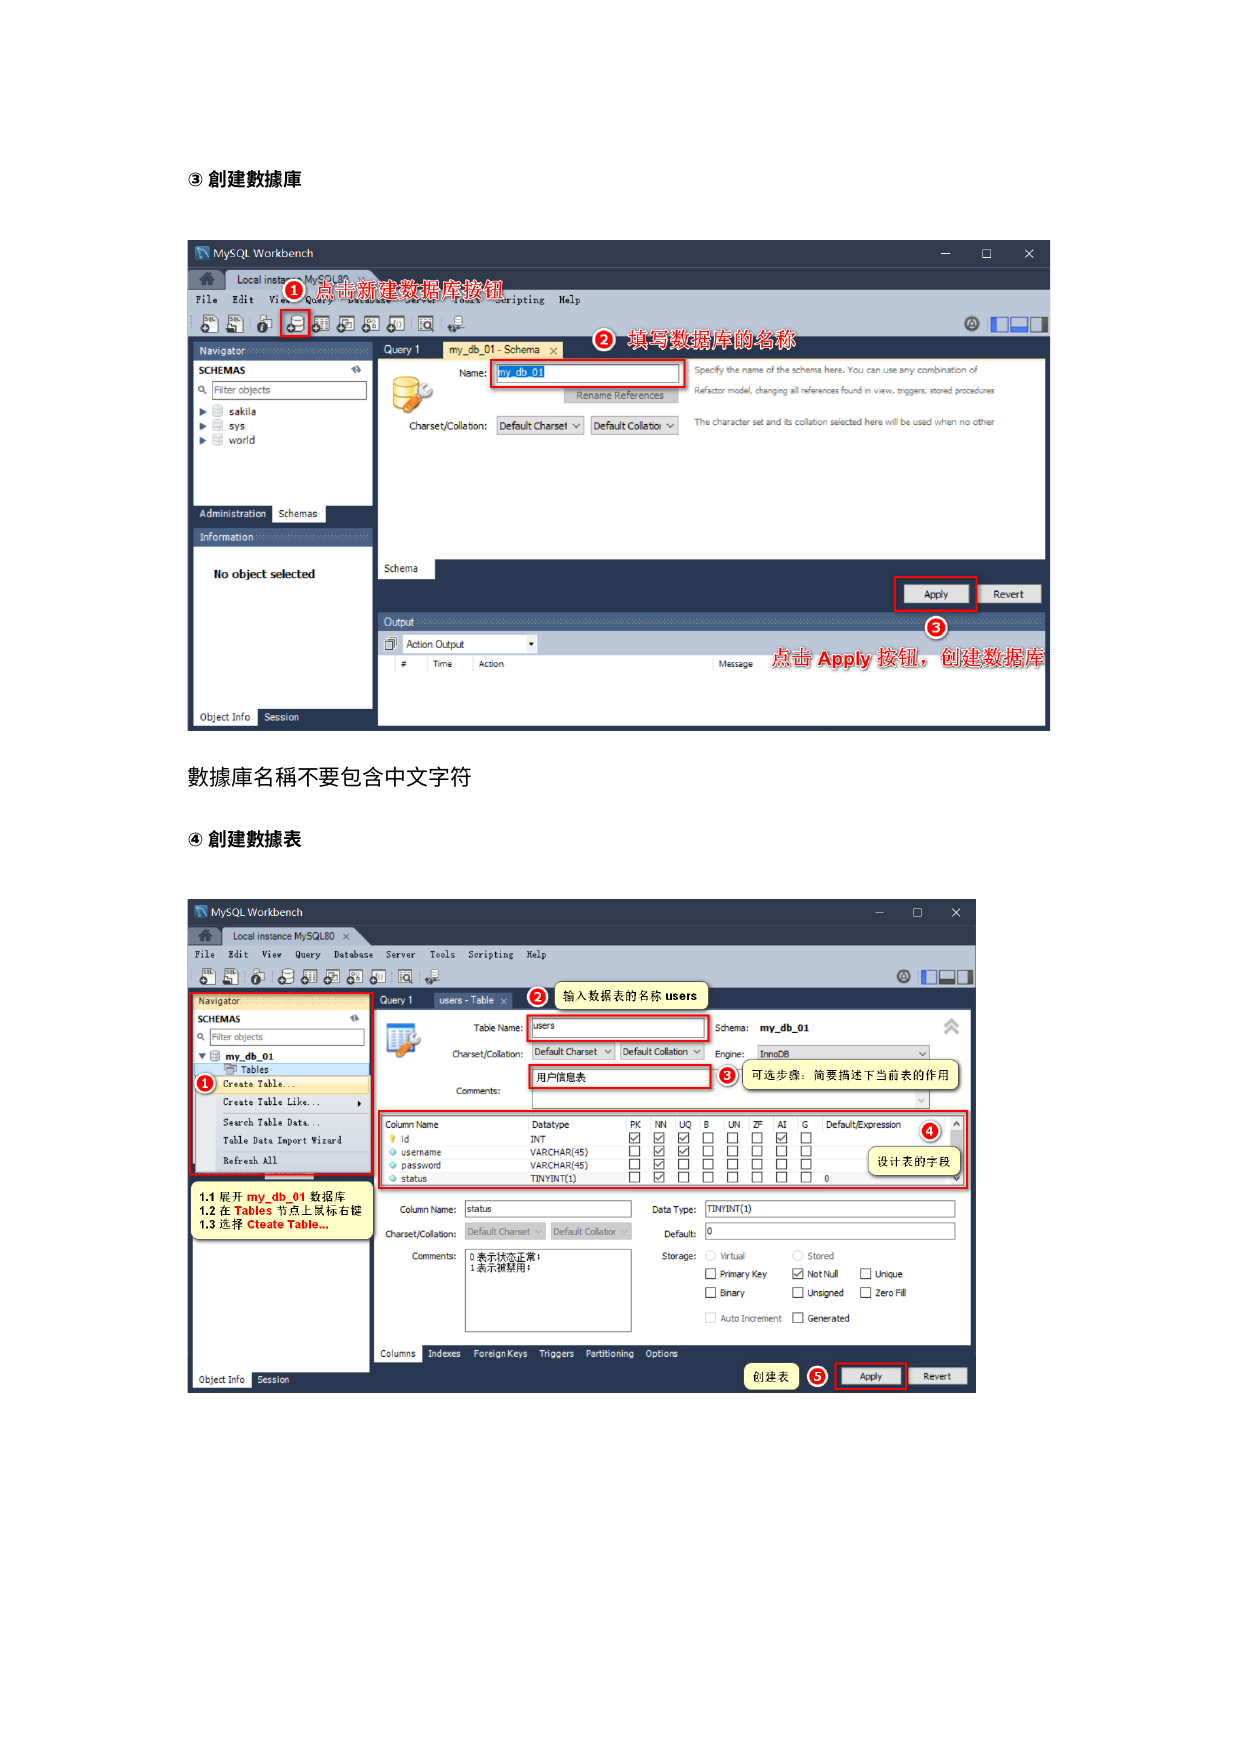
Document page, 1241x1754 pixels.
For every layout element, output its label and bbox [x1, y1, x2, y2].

picture [187, 240, 1051, 731]
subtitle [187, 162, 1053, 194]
picture [187, 899, 976, 1393]
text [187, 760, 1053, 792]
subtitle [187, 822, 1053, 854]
